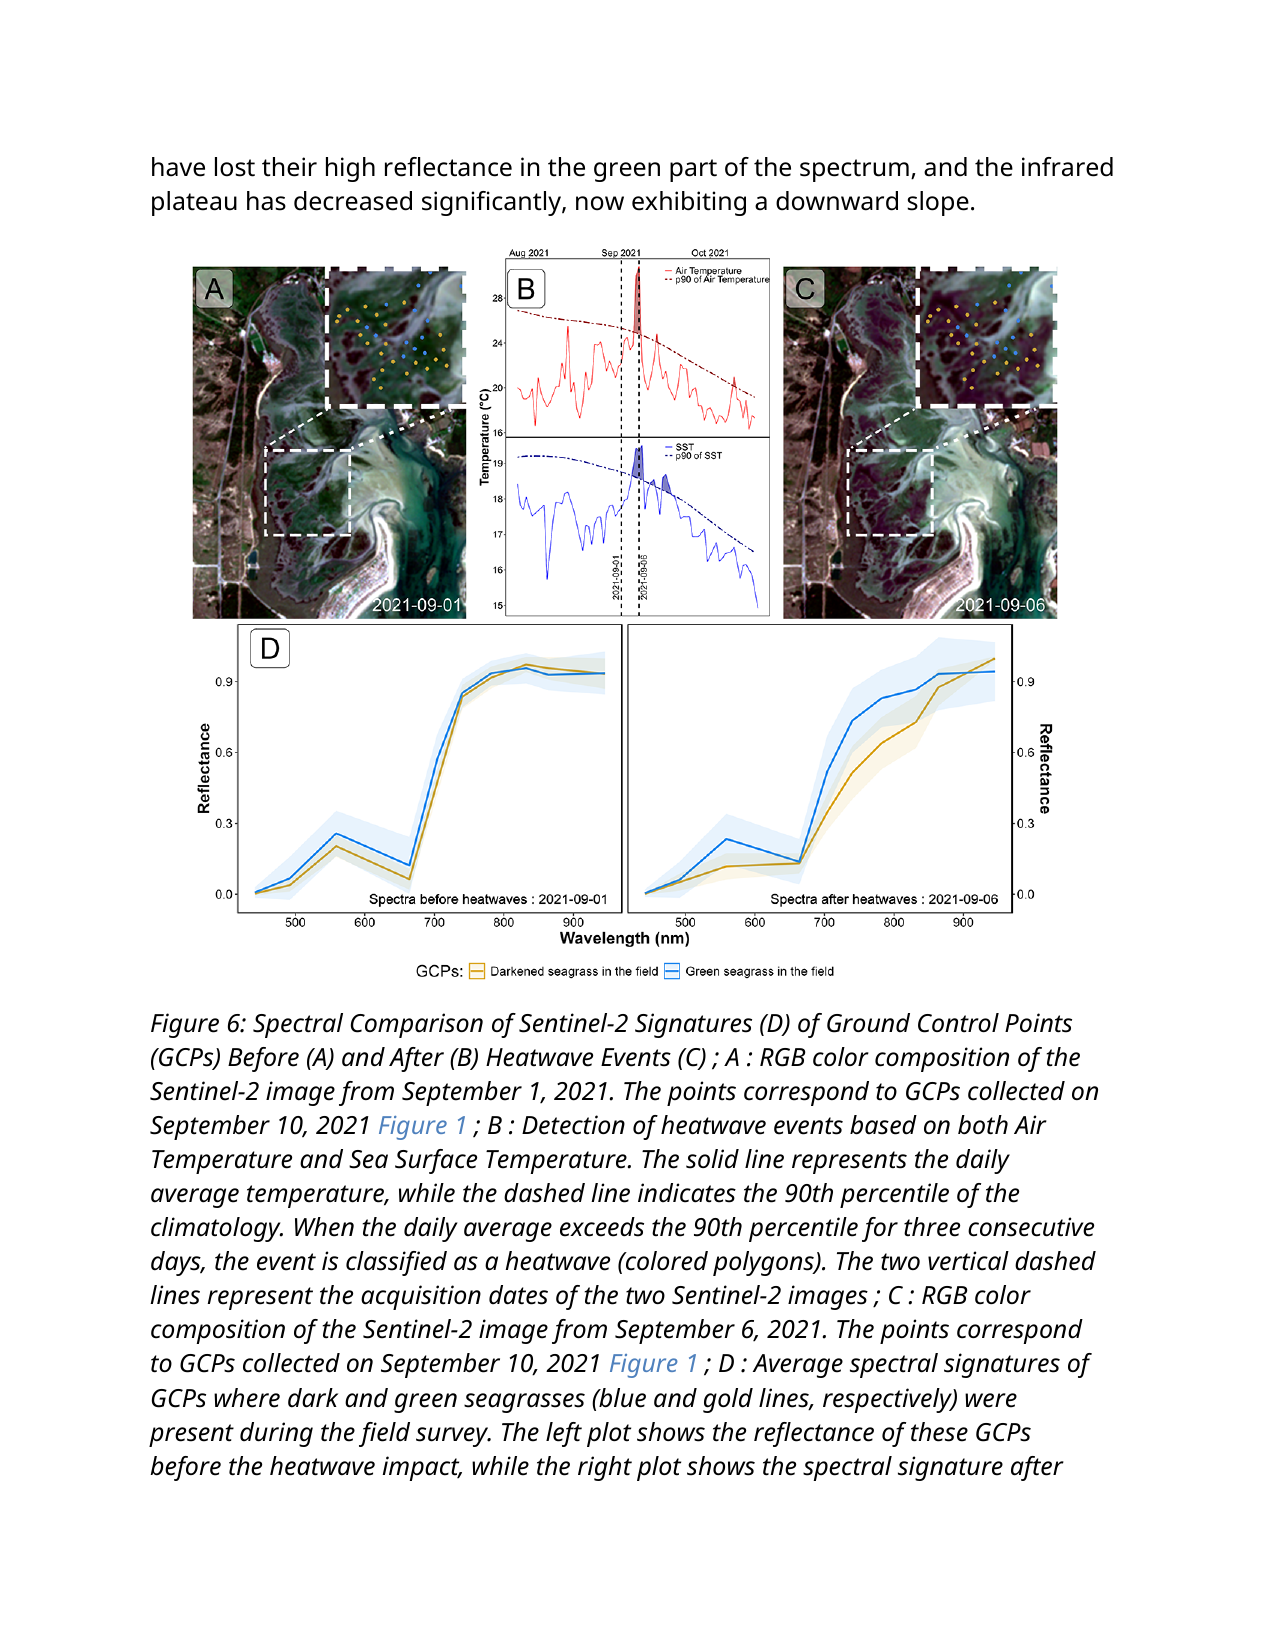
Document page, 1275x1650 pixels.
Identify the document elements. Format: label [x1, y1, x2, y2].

text [150, 150, 1125, 218]
table_header [139, 237, 1114, 1482]
picture [188, 240, 1064, 985]
